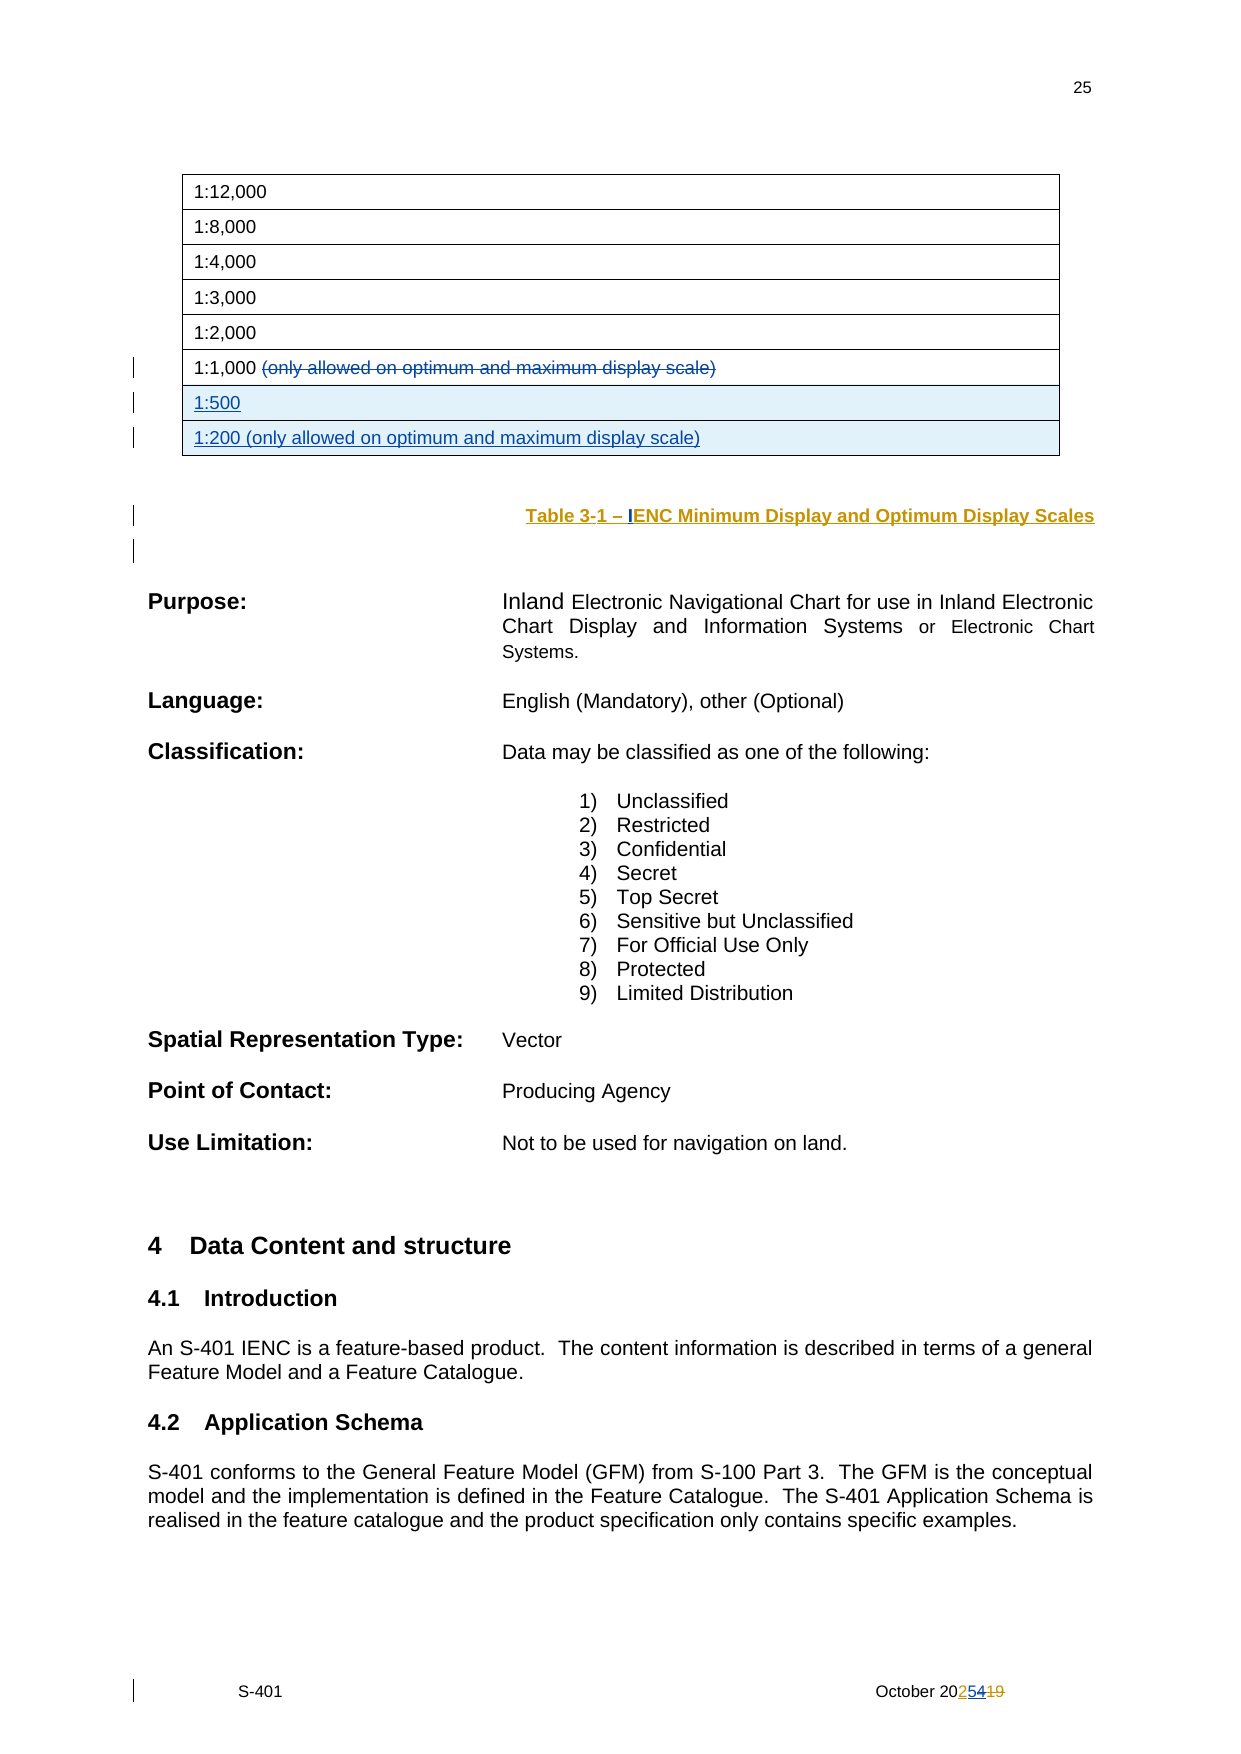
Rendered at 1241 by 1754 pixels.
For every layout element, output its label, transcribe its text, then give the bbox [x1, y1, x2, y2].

subtitle Data Content and structure [148, 1232, 1094, 1260]
text An S-401 IENC is a feature-based product. The content information is described in terms of a general Feature Model and a Feature Catalogue. [148, 1336, 1094, 1384]
list Secret [579, 861, 1094, 884]
table_cell 1:2,000 [183, 315, 1059, 349]
subtitle Introduction [148, 1285, 1094, 1311]
table_cell 1:12,000 [183, 175, 1059, 209]
subtitle Application Schema [148, 1409, 1094, 1435]
text S-401 conforms to the General Feature Model (GFM) from S-100 Part 3. The GFM is the conceptual model and the implementation is defined in the Feature Catalogue. The S-401 Application Schema is realised in the feature catalogue and the product specification only contains specific examples. [148, 1460, 1094, 1532]
list Confidential [579, 837, 1094, 861]
list Protected [579, 956, 1094, 980]
table_cell 1:8,000 [183, 210, 1059, 244]
list Unclassified [579, 789, 1094, 813]
text Classification: Data may be classified as one of the following: [148, 738, 1094, 765]
text Use Limitation: Not to be used for navigation on land. [148, 1128, 1094, 1155]
table_cell 1:3,000 [183, 280, 1059, 314]
list Top Secret [579, 884, 1094, 908]
text Purpose: Inland Electronic Navigational Chart for use in Inland Electronic Chart Display and Information Systems or Electronic Chart Systems. [148, 588, 1094, 662]
text Spatial Representation Type: Vector [148, 1026, 1094, 1052]
text Language: English (Mandatory), other (Optional) [148, 687, 1094, 713]
table_cell 1:4,000 [183, 245, 1059, 279]
text Point of Contact: Producing Agency [148, 1077, 1094, 1103]
list For Official Use Only [579, 932, 1094, 956]
table_cell 1:1,000 [183, 350, 1059, 384]
list Limited Distribution [579, 980, 1094, 1004]
list Sensitive but Unclassified [579, 908, 1094, 932]
list Restricted [579, 813, 1094, 837]
